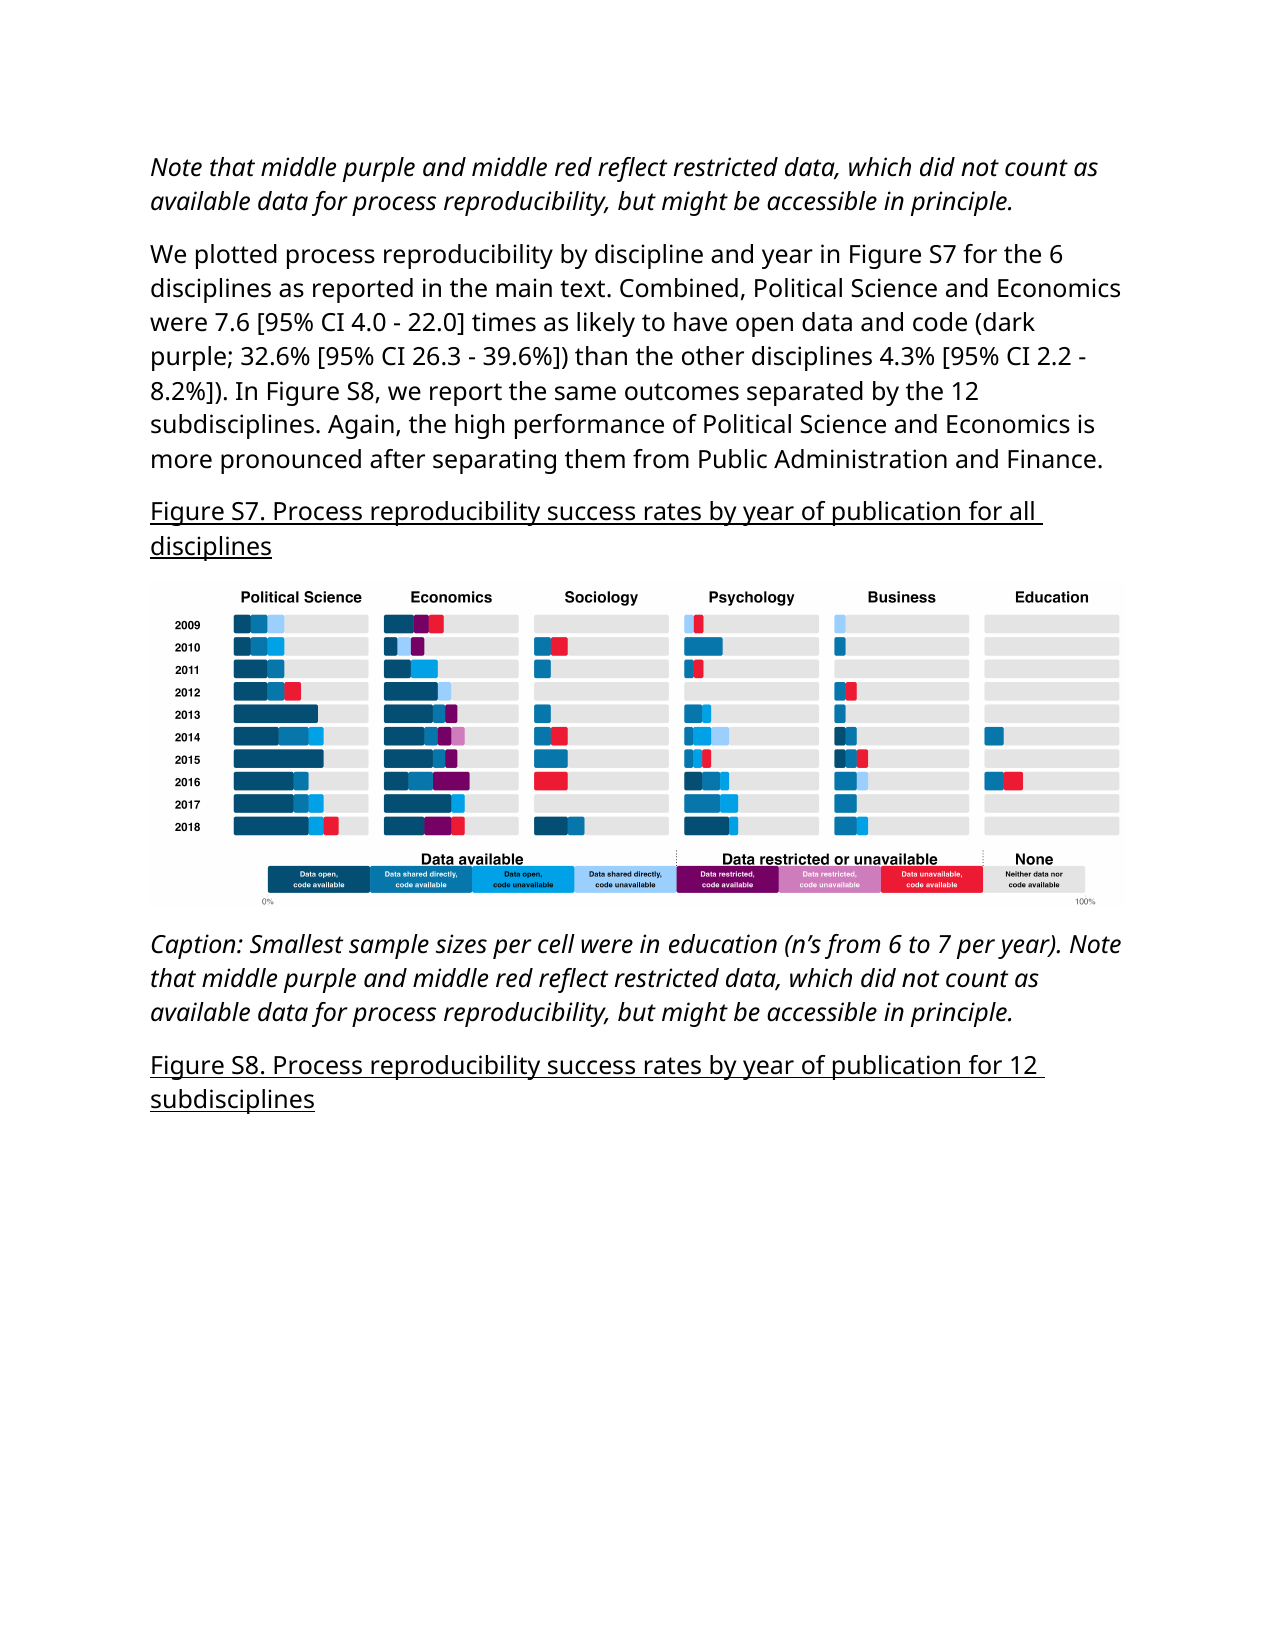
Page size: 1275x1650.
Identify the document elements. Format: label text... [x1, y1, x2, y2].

picture [150, 581, 1125, 906]
text We plotted process reproducibility by discipline and year in Figure S7 for the 6 disciplines as reported in the main text. Combined, Political Science and Economics were 7.6 [95% CI 4.0 - 22.0] times as likely to have open data and code (dark purple; 32.6% [95% CI 26.3 - 39.6%]) than the other disciplines 4.3% [95% CI 2.2 - 8.2%]). In Figure S8, we report the same outcomes separated by the 12 subdisciplines. Again, the high performance of Political Science and Economics is more pronounced after separating them from Public Administration and Finance. [150, 237, 1125, 475]
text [150, 150, 1125, 218]
text Figure S8. Process reproducibility success rates by year of publication for 12 subdisciplines [150, 1048, 1125, 1116]
text Caption: Smallest sample sizes per cell were in education (n’s from 6 to 7 per year). Note that middle purple and middle red reflect restricted data, which did not count as available data for process reproducibility, but might be accessible in principle. [150, 927, 1125, 1029]
text Figure S7. Process reproducibility success rates by year of publication for all disciplines [150, 494, 1125, 562]
